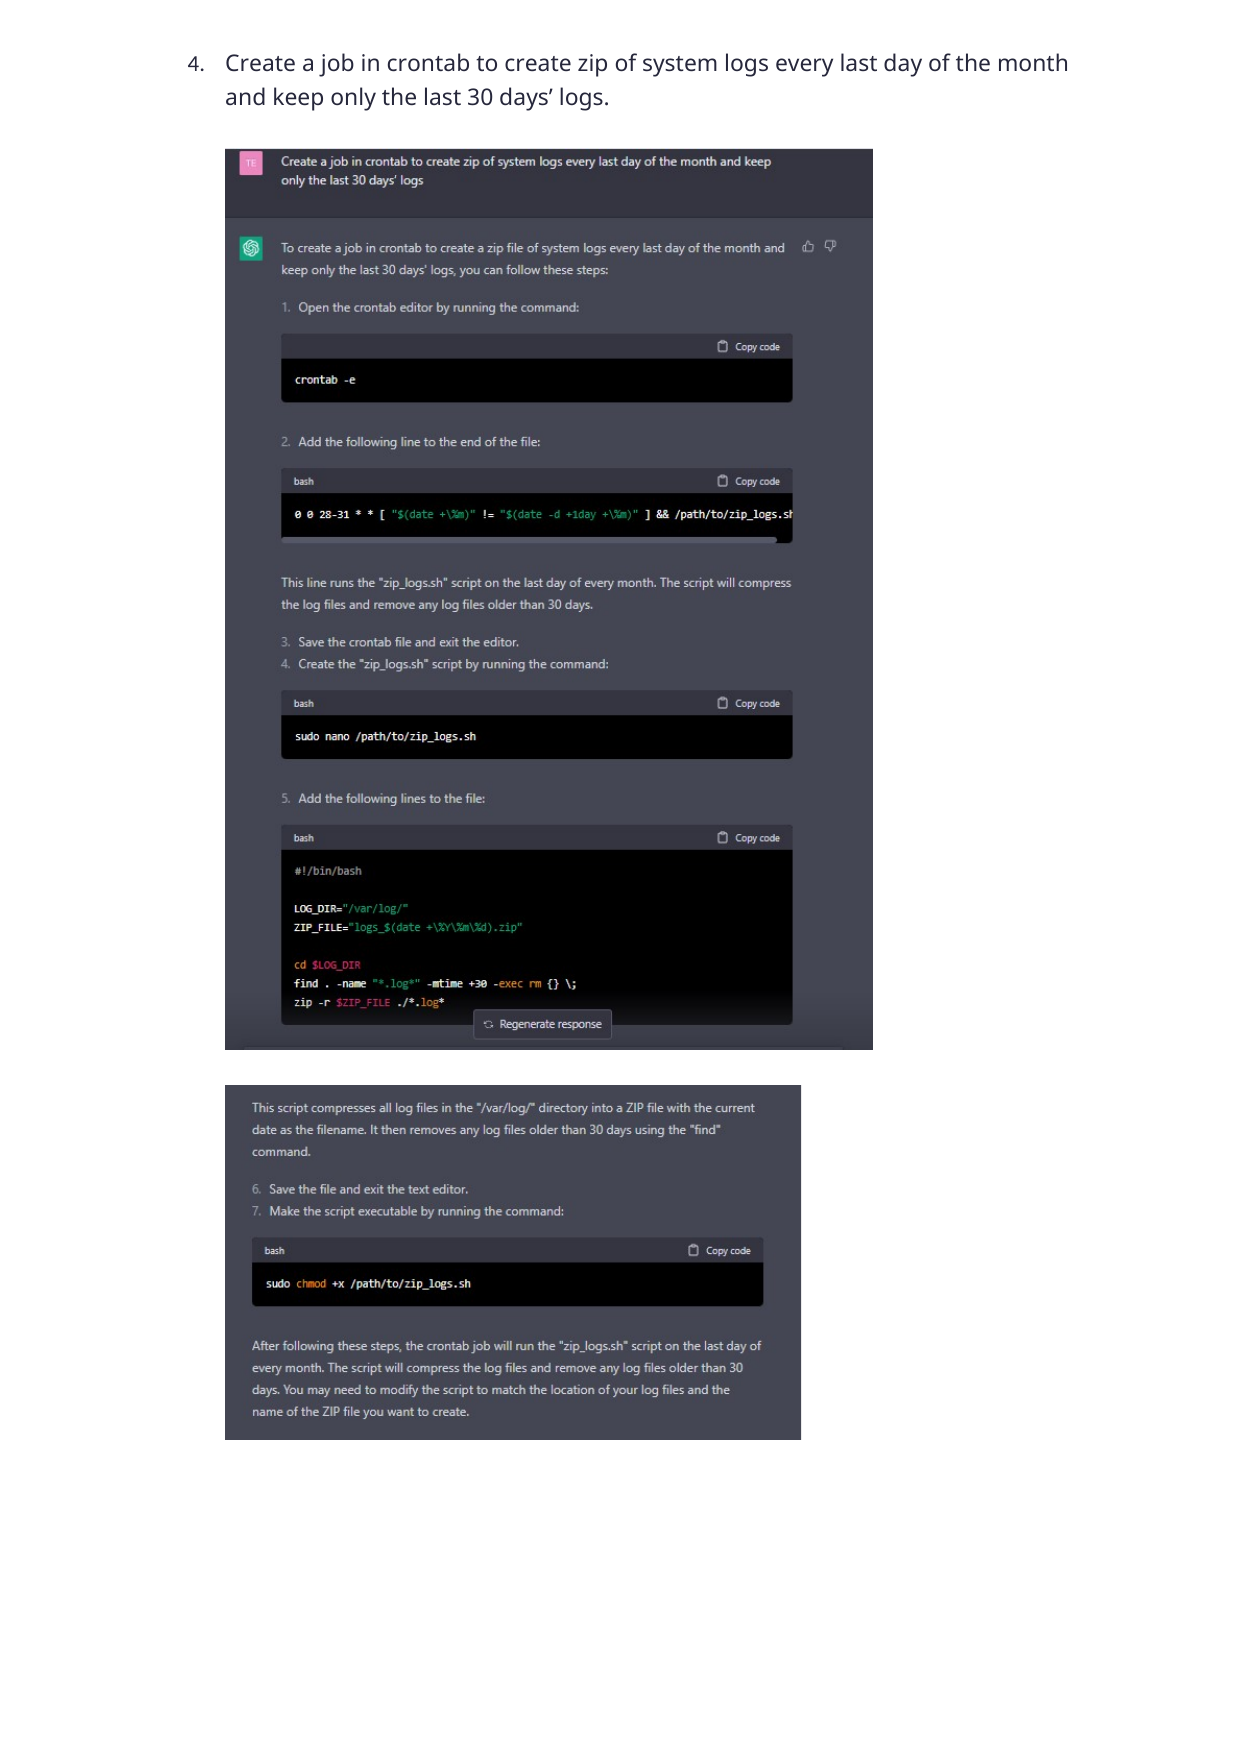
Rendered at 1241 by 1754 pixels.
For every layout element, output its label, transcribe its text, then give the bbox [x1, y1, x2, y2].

list Create a job in crontab to create zip of system logs every last day of the month and keep only the last 30 days’ logs. [187, 47, 1090, 112]
picture [225, 1085, 802, 1440]
picture [225, 148, 873, 1050]
